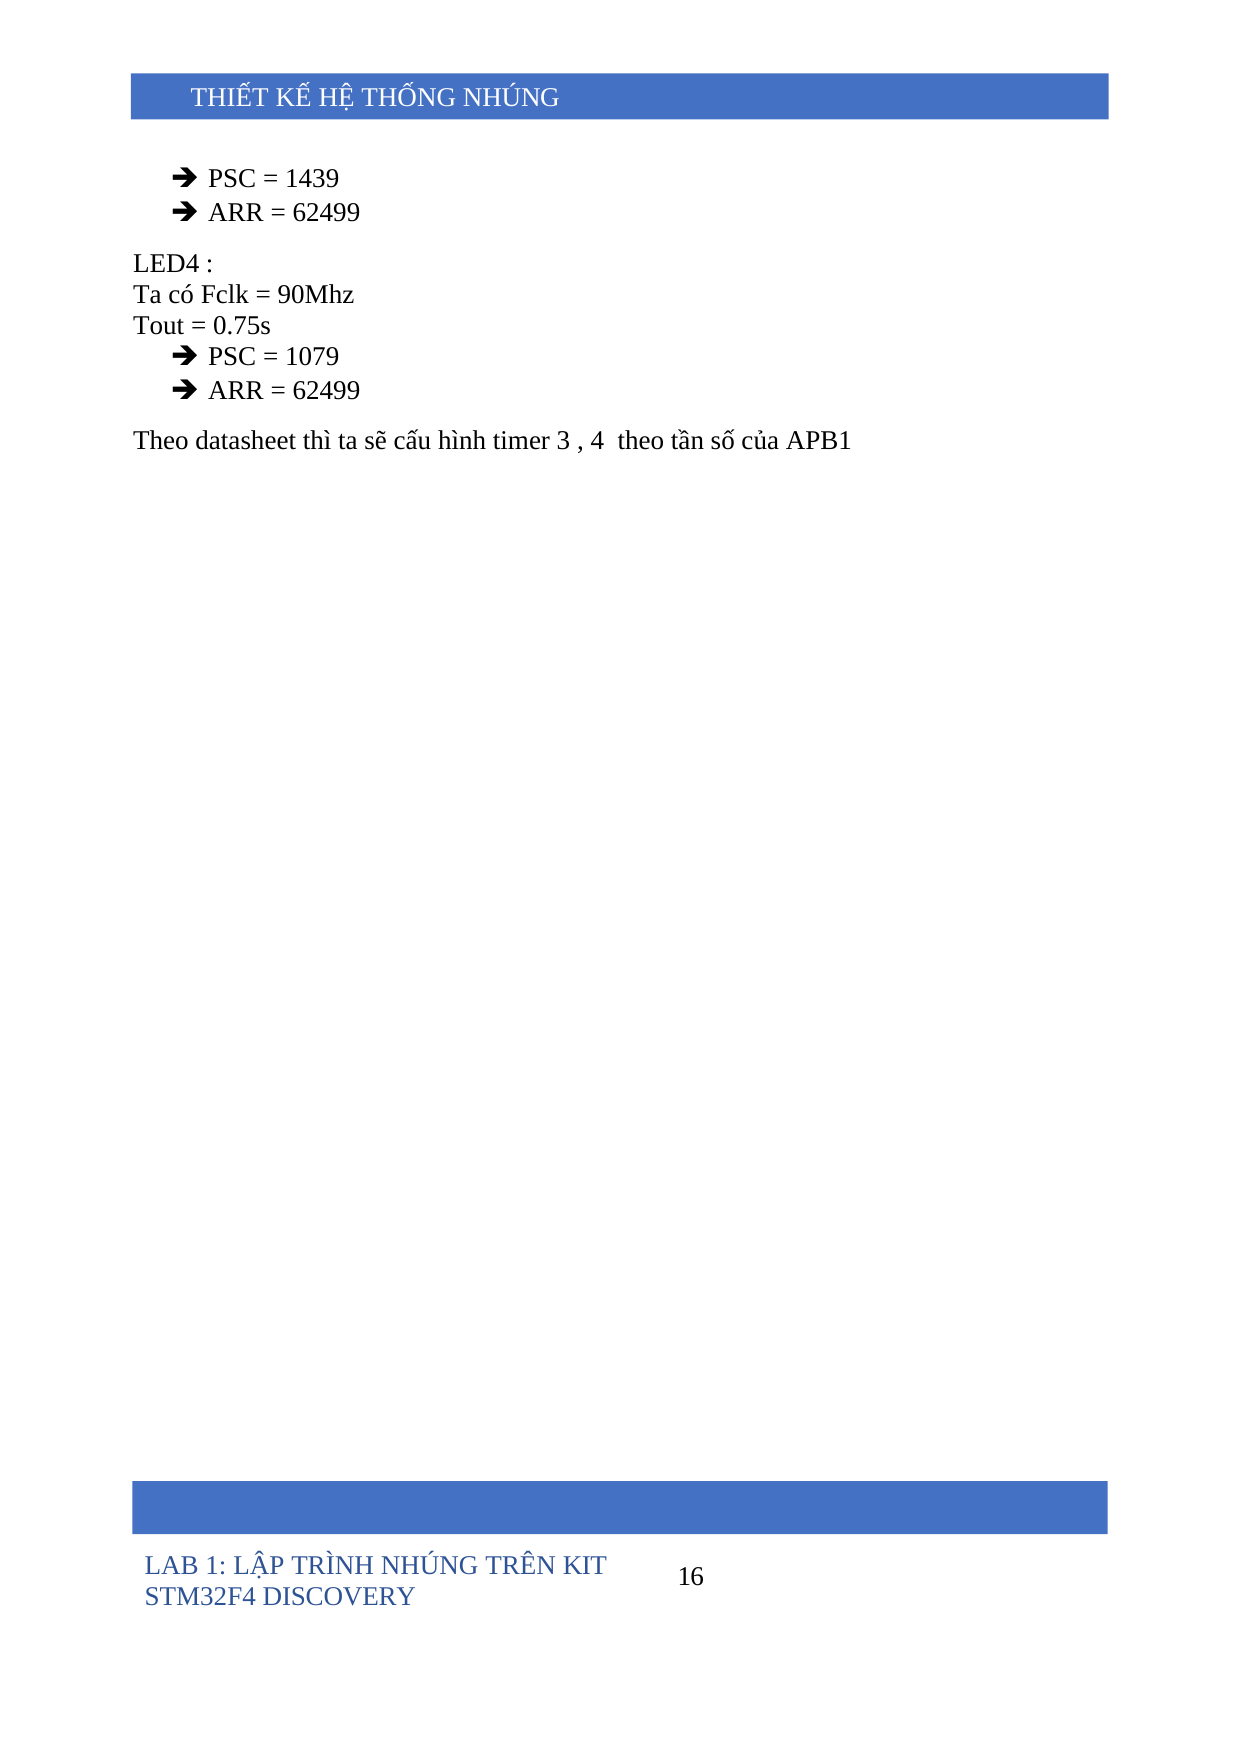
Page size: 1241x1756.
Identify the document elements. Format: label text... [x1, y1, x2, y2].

list ARR = 62499 [170, 374, 1137, 405]
text Theo datasheet thì ta sẽ cấu hình timer 3 , 4 theo tần số của APB1 [133, 424, 1137, 455]
list PSC = 1439 [170, 162, 1137, 194]
text Tout = 0.75s [133, 309, 1137, 340]
list ARR = 62499 [170, 196, 1137, 227]
text Ta có Fclk = 90Mhz [133, 278, 1137, 309]
list PSC = 1079 [170, 340, 1137, 371]
text LED4 : [133, 247, 1137, 278]
